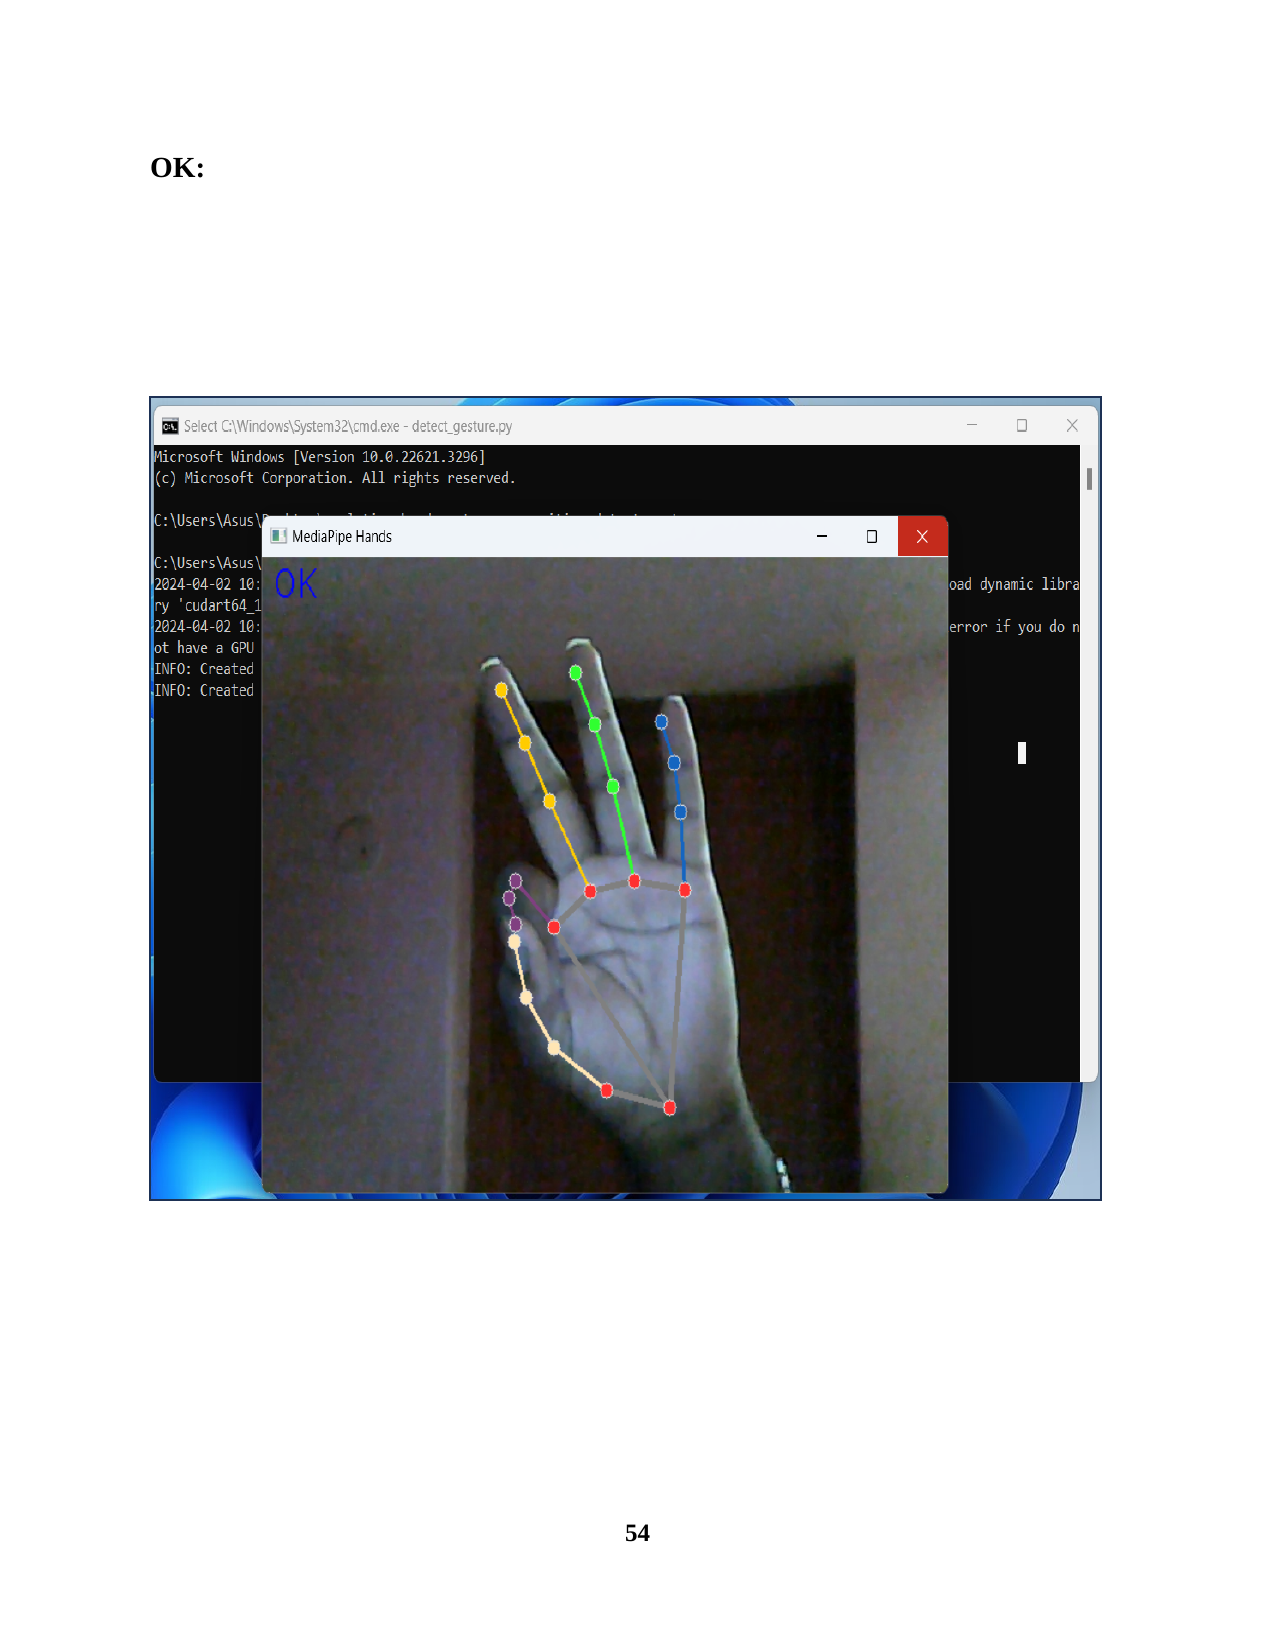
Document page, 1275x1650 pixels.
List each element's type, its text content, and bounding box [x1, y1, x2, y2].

picture [151, 398, 1100, 1199]
text OK: [150, 150, 1125, 183]
